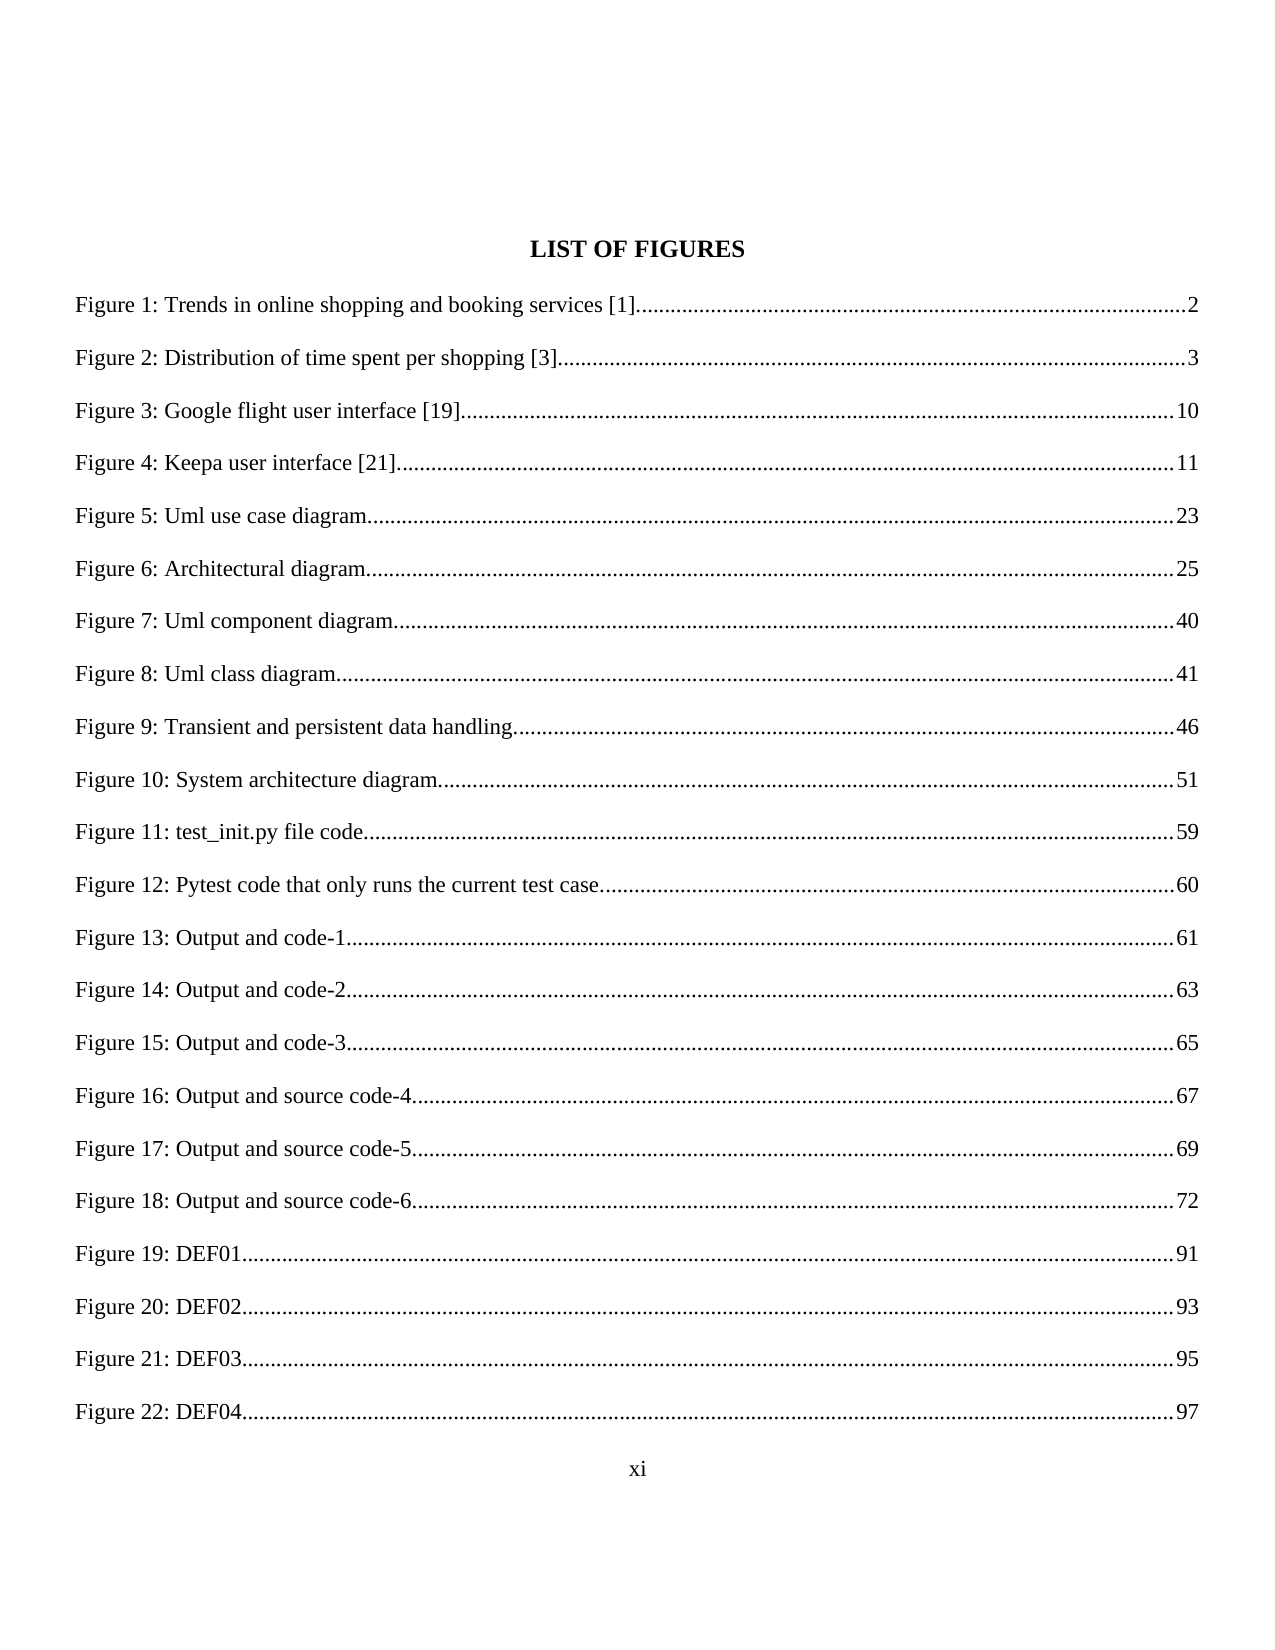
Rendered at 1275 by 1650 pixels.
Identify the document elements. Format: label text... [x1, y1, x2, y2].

text Figure 6: Architectural diagram. 25 [75, 555, 1200, 581]
text Figure 3: Google flight user interface [19]. 10 [75, 397, 1200, 423]
text Figure 8: Uml class diagram. 41 [75, 660, 1200, 687]
text Figure 17: Output and source code-5. 69 [75, 1134, 1200, 1161]
text Figure 10: System architecture diagram. 51 [75, 766, 1200, 792]
text Figure 12: Pytest code that only runs the current test case. 60 [75, 871, 1200, 897]
text Figure 9: Transient and persistent data handling. 46 [75, 713, 1200, 739]
text Figure 13: Output and code-1. 61 [75, 924, 1200, 950]
text Figure 20: DEF02. 93 [75, 1293, 1200, 1319]
text Figure 14: Output and code-2. 63 [75, 976, 1200, 1003]
text Figure 1: Trends in online shopping and booking services [1]. 2 [75, 291, 1200, 318]
text Figure 7: Uml component diagram. 40 [75, 607, 1200, 634]
text Figure 15: Output and code-3 65 [75, 1029, 1200, 1056]
text Figure 21: DEF03. 95 [75, 1345, 1200, 1372]
text Figure 2: Distribution of time spent per shopping [3]. 3 [75, 344, 1200, 370]
text Figure 18: Output and source code-6. 72 [75, 1187, 1200, 1214]
subtitle LIST OF FIGURES [135, 234, 1140, 262]
text Figure 4: Keepa user interface [21]. 11 [75, 449, 1200, 476]
text Figure 5: Uml use case diagram. 23 [75, 502, 1200, 528]
text Figure 22: DEF04. 97 [75, 1398, 1200, 1424]
text Figure 11: test_init.py file code. 59 [75, 818, 1200, 845]
text Figure 19: DEF01. 91 [75, 1240, 1200, 1266]
text Figure 16: Output and source code-4. 67 [75, 1082, 1200, 1108]
